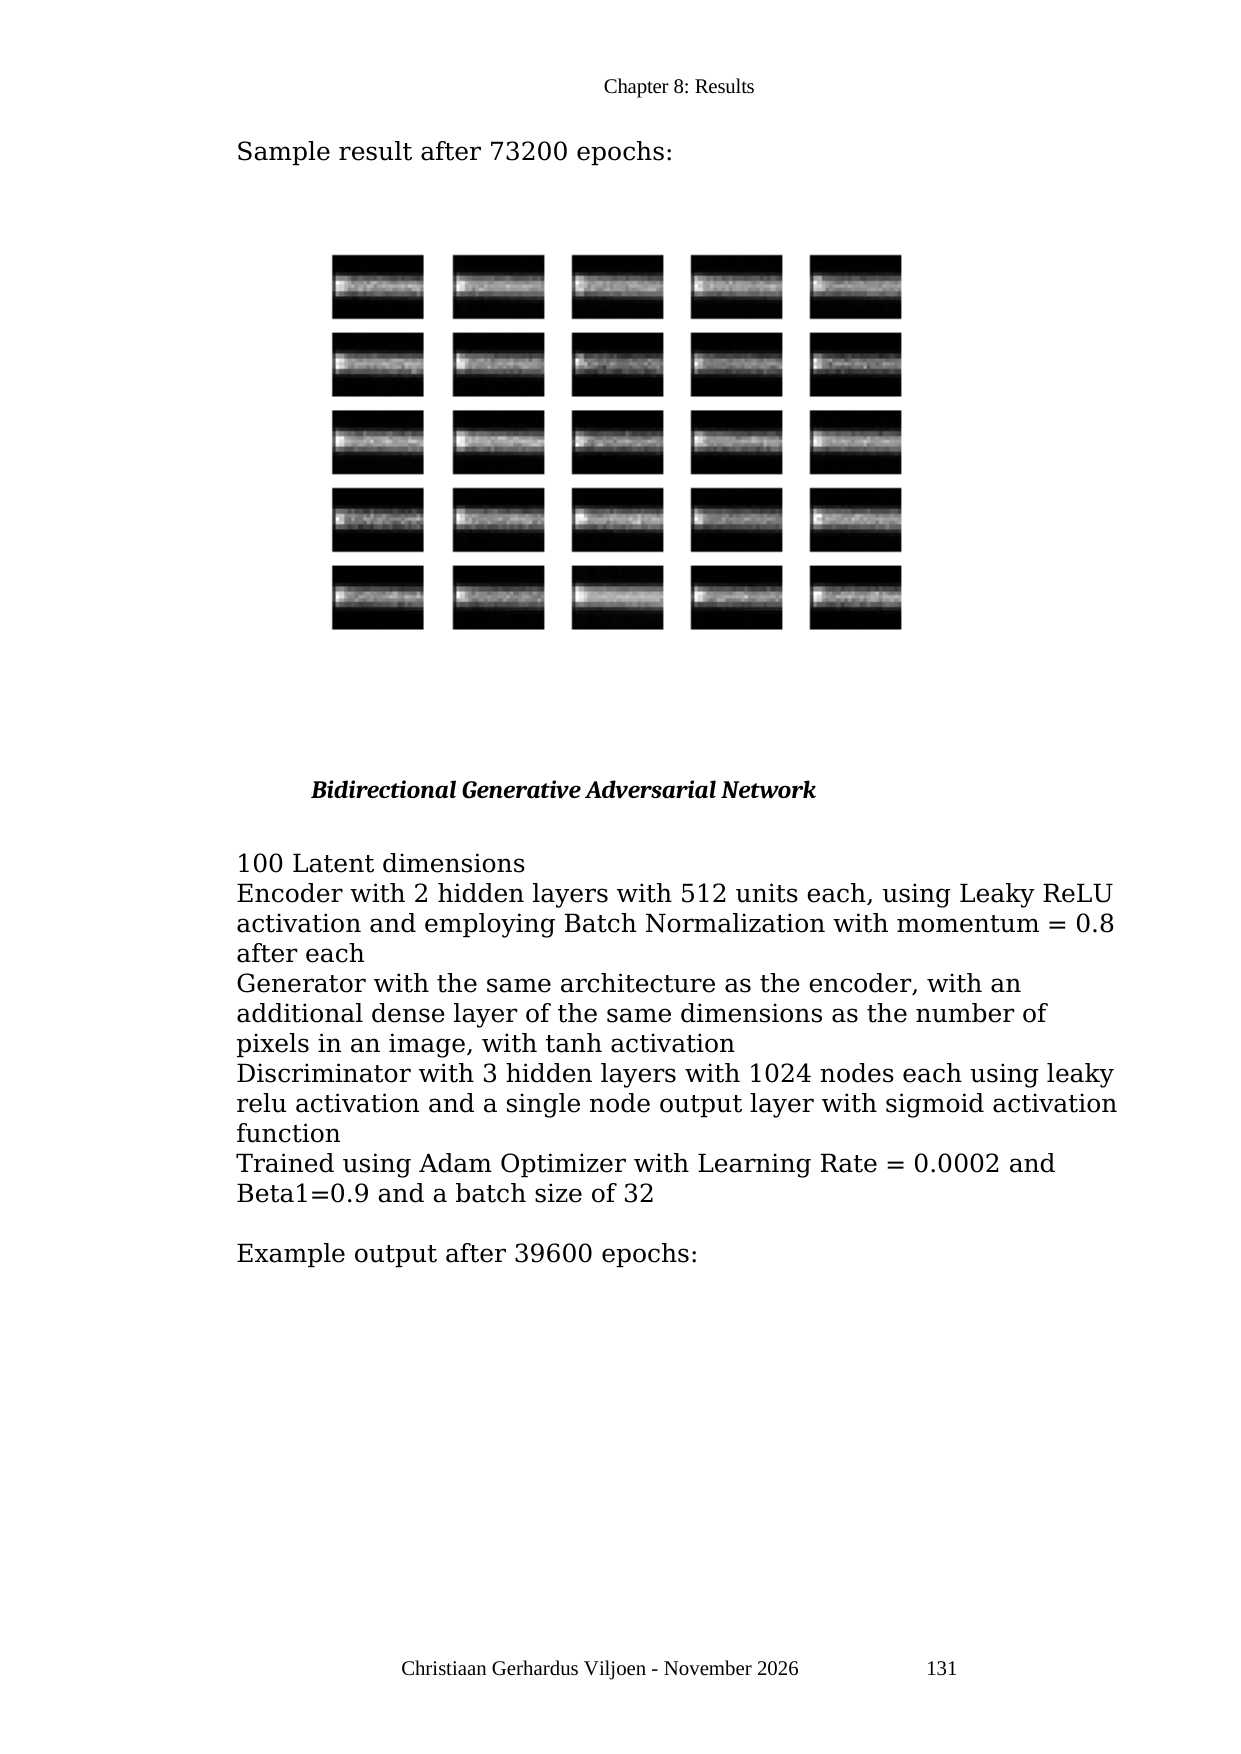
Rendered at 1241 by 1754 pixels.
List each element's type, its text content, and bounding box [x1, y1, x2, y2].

text Sample result after 73200 epochs: [236, 135, 1122, 165]
text Example output after 39600 epochs: [236, 1238, 1122, 1268]
text Encoder with 2 hidden layers with 512 units each, using Leaky ReLU activation and employing Batch Normalization with momentum = 0.8 after each [236, 878, 1122, 968]
subtitle Bidirectional Generative Adversarial Network [311, 776, 1122, 805]
text 100 Latent dimensions [236, 848, 1122, 878]
picture [236, 195, 980, 692]
text Discriminator with 3 hidden layers with 1024 nodes each using leaky relu activation and a single node output layer with sigmoid activation function [236, 1058, 1122, 1148]
text Generator with the same architecture as the encoder, with an additional dense layer of the same dimensions as the number of pixels in an image, with tanh activation [236, 968, 1122, 1058]
text Trained using Adam Optimizer with Learning Rate = 0.0002 and Beta1=0.9 and a batch size of 32 [236, 1148, 1122, 1208]
